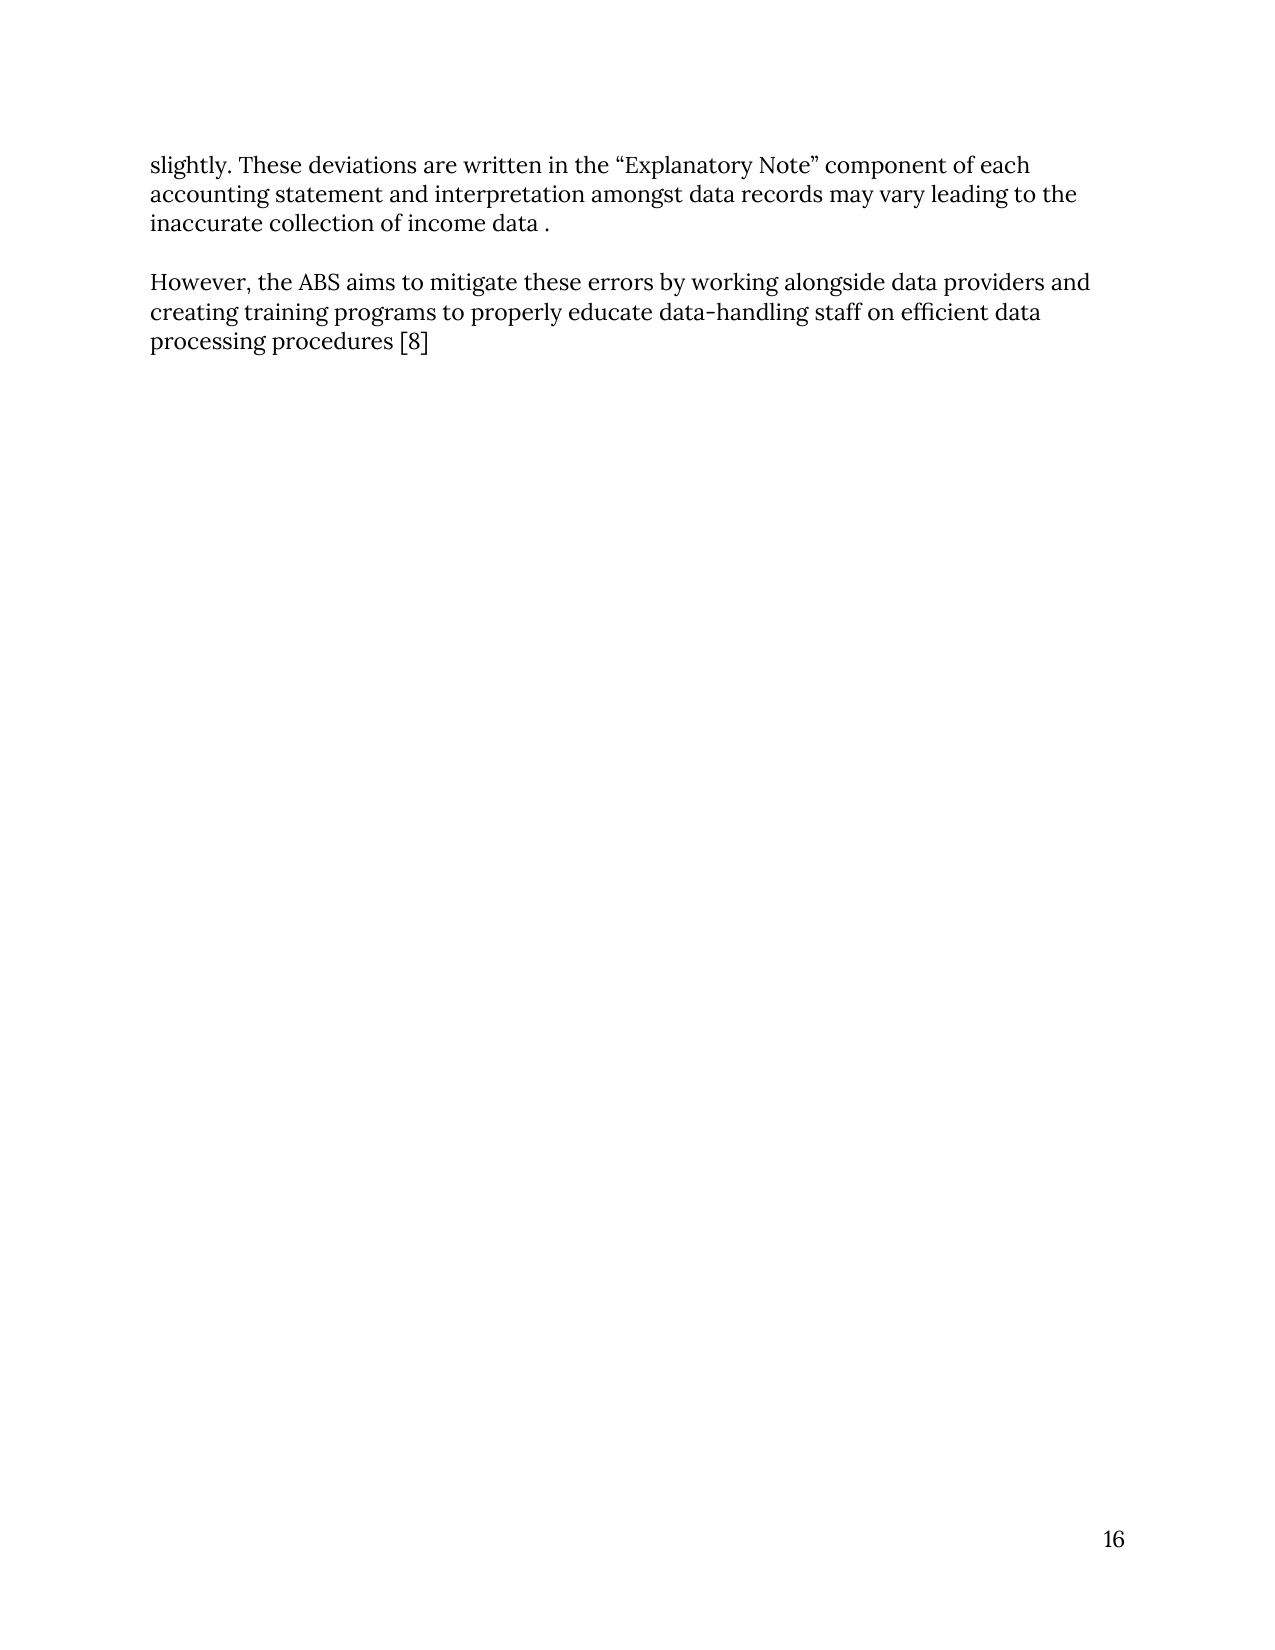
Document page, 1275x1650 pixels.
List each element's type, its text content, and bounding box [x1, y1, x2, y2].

text However, the ABS aims to mitigate these errors by working alongside data providers and creating training programs to properly educate data-handling staff on efficient data processing procedures [8] [150, 267, 1125, 356]
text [150, 150, 1125, 238]
